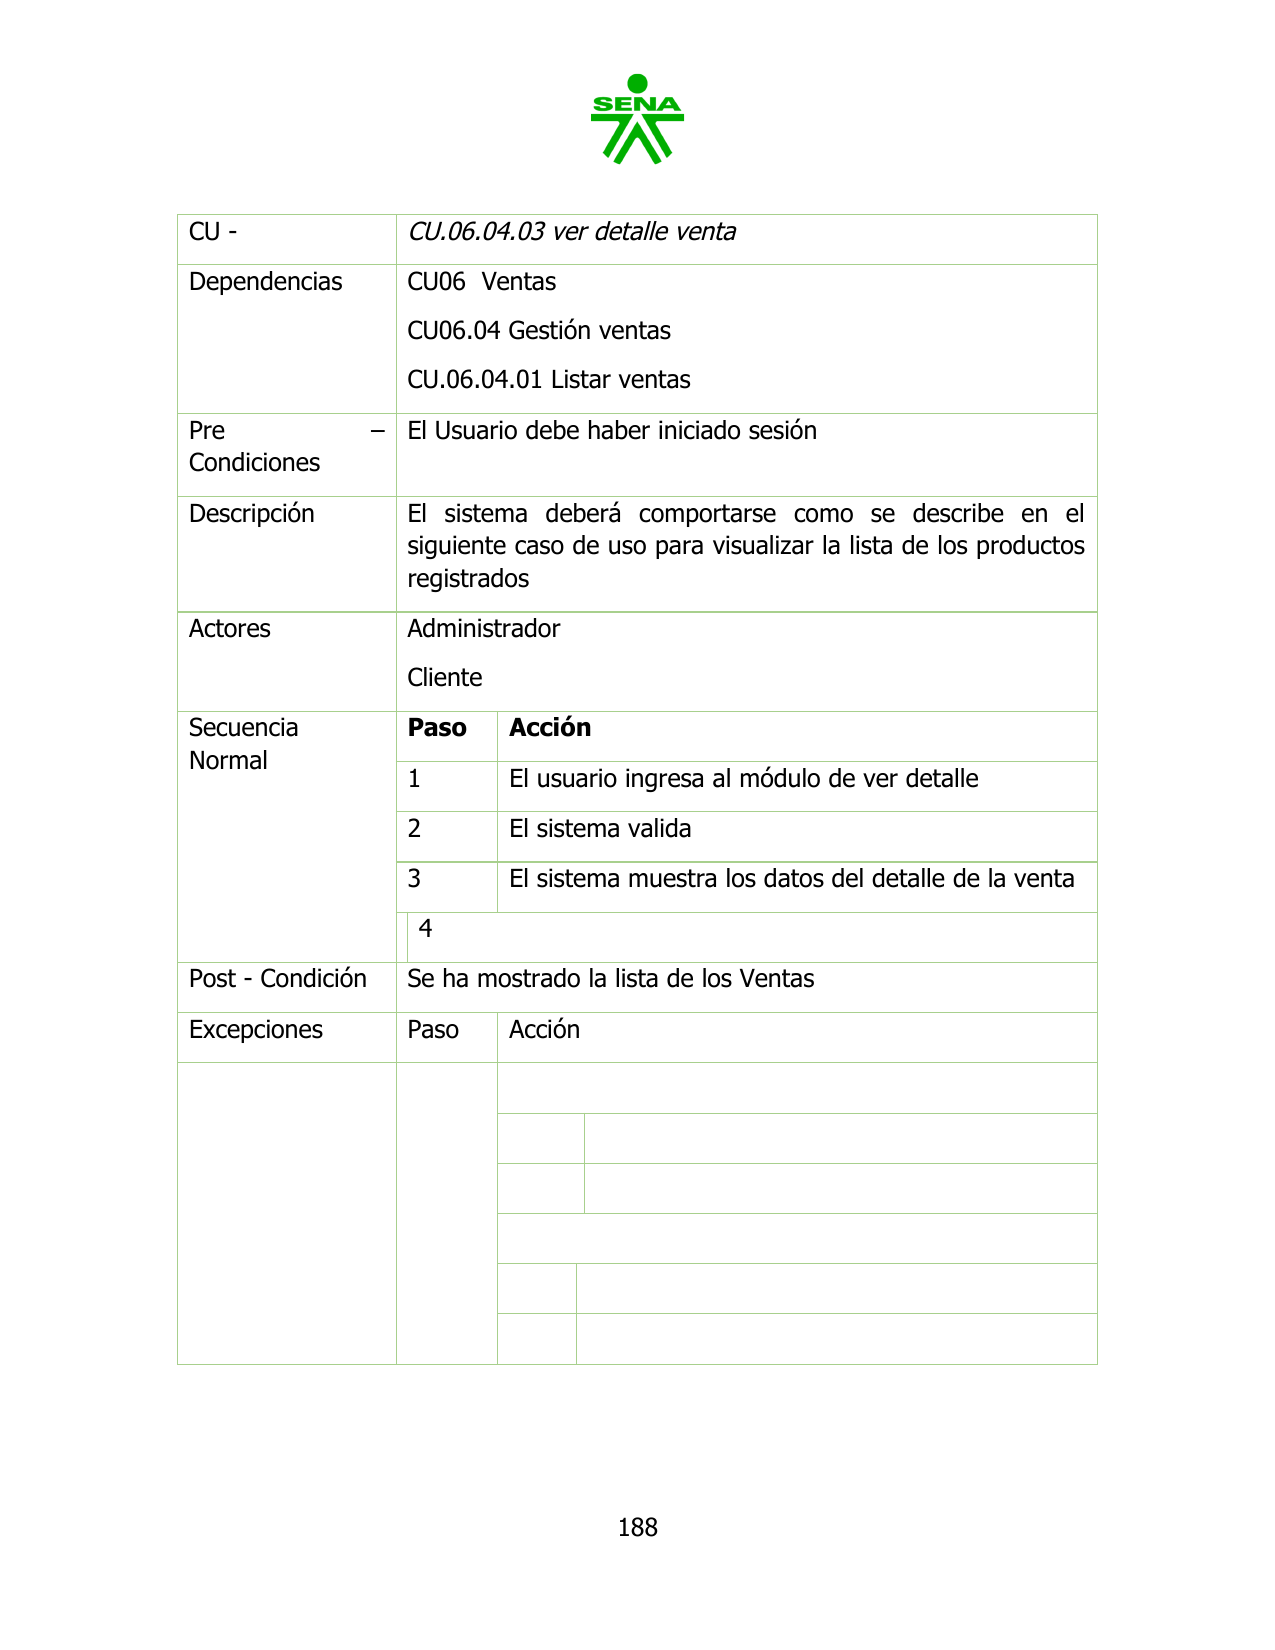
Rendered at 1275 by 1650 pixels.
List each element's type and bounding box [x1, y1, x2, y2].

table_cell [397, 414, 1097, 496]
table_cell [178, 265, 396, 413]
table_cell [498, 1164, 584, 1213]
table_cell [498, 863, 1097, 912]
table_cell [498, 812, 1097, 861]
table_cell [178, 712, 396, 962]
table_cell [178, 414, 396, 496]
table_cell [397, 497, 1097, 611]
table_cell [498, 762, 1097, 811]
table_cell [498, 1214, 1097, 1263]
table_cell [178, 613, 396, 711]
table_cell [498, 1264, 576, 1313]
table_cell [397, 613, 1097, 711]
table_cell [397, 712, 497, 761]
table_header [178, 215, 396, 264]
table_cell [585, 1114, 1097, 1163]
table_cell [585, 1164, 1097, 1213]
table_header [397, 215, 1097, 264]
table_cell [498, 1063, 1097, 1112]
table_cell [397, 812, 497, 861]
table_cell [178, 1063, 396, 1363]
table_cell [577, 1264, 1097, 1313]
picture [591, 73, 685, 165]
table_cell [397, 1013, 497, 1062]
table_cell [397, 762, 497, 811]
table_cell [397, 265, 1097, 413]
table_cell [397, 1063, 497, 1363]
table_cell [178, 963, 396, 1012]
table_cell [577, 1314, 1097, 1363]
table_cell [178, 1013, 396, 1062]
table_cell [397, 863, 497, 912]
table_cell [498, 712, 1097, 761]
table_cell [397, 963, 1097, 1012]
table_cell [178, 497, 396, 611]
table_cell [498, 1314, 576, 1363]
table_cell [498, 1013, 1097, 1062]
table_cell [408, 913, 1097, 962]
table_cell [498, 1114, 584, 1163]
